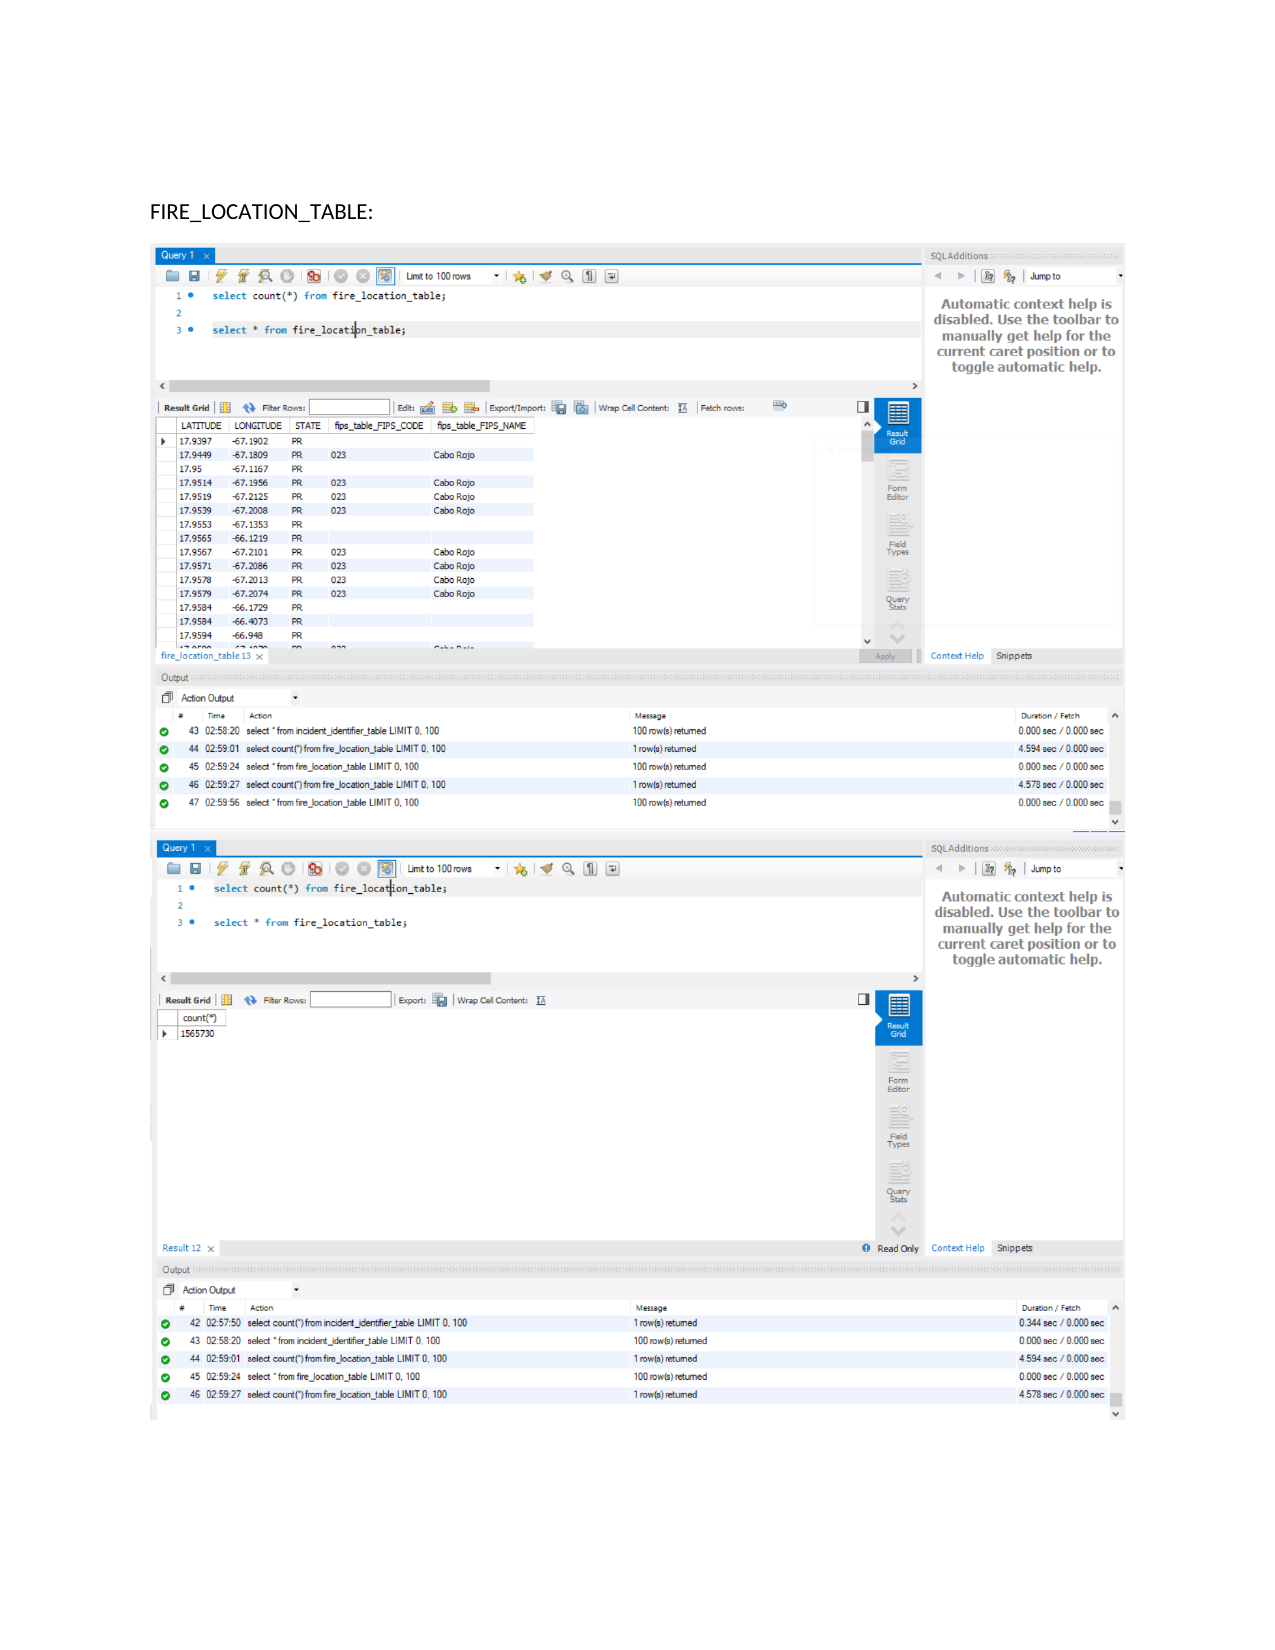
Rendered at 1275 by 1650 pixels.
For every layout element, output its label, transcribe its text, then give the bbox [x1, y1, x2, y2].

text FIRE_LOCATION_TABLE: [150, 197, 1125, 225]
picture [150, 243, 1125, 830]
picture [150, 831, 1125, 1420]
